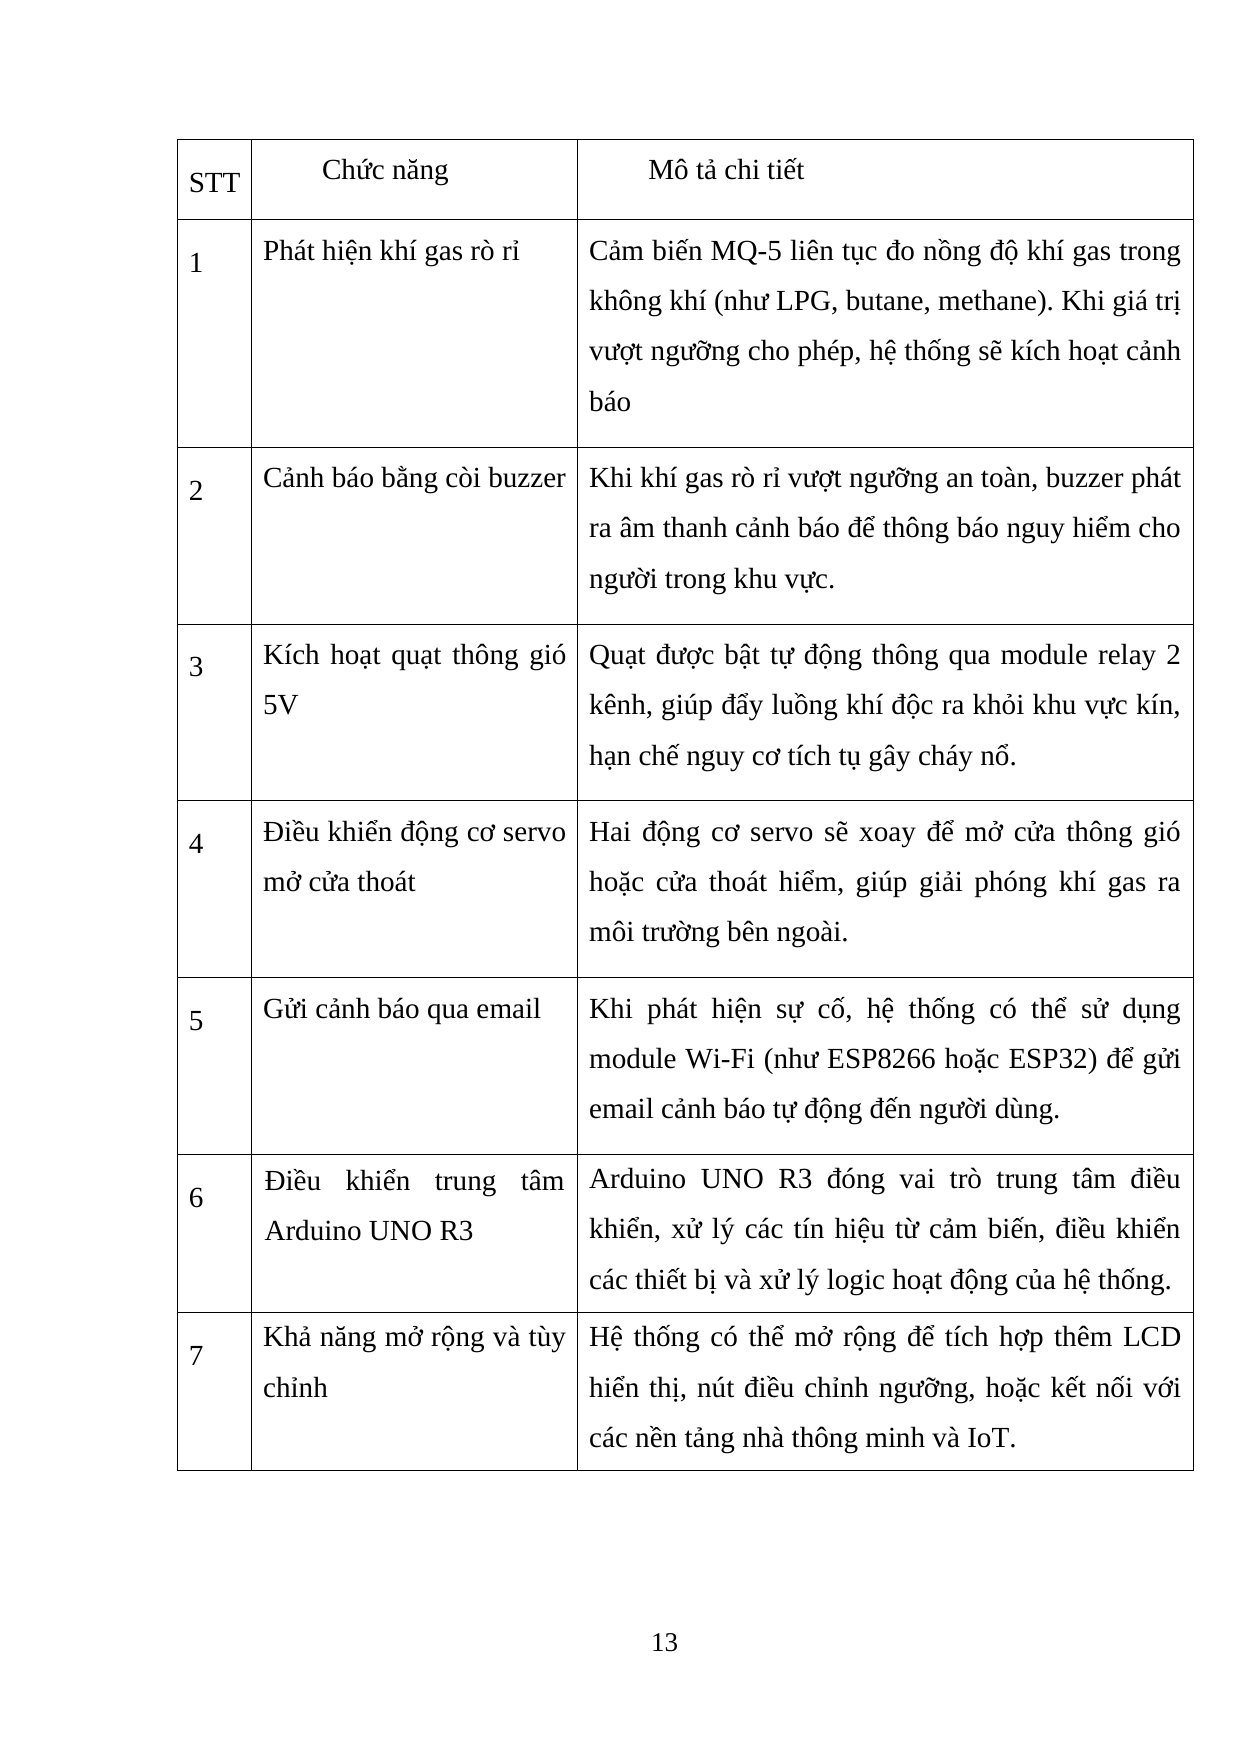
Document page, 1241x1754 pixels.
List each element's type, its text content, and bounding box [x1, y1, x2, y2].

table_cell Khả năng mở rộng và tùy chỉnh [252, 1313, 577, 1470]
table_cell Hệ thống có thể mở rộng để tích hợp thêm LCD hiển thị, nút điều chỉnh ngưỡng, hoặc kết nối với các nền tảng nhà thông minh và IoT. [578, 1313, 1193, 1470]
table_header STT [178, 140, 251, 219]
table_cell 6 [178, 1155, 251, 1312]
table_cell 7 [178, 1313, 251, 1470]
table_cell Khi phát hiện sự cố, hệ thống có thể sử dụng module Wi-Fi (như ESP8266 hoặc ESP32) để gửi email cảnh báo tự động đến người dùng. [578, 978, 1193, 1154]
table_cell [252, 1155, 577, 1312]
table_cell Arduino UNO R3 đóng vai trò trung tâm điều khiển, xử lý các tín hiệu từ cảm biến, điều khiển các thiết bị và xử lý logic hoạt động của hệ thống. [578, 1155, 1193, 1312]
table_cell Quạt được bật tự động thông qua module relay 2 kênh, giúp đẩy luồng khí độc ra khỏi khu vực kín, hạn chế nguy cơ tích tụ gây cháy nổ. [578, 625, 1193, 800]
table_cell Cảnh báo bằng còi buzzer [252, 448, 577, 623]
table_cell Gửi cảnh báo qua email [252, 978, 577, 1154]
table_cell 3 [178, 625, 251, 800]
table_cell Cảm biến MQ-5 liên tục đo nồng độ khí gas trong không khí (như LPG, butane, methane). Khi giá trị vượt ngưỡng cho phép, hệ thống sẽ kích hoạt cảnh báo [578, 220, 1193, 447]
table_cell 2 [178, 448, 251, 623]
table_header Chức năng [252, 140, 577, 219]
table_cell Phát hiện khí gas rò rỉ [252, 220, 577, 447]
table_cell 5 [178, 978, 251, 1154]
table_cell 4 [178, 801, 251, 977]
table_cell Hai động cơ servo sẽ xoay để mở cửa thông gió hoặc cửa thoát hiểm, giúp giải phóng khí gas ra môi trường bên ngoài. [578, 801, 1193, 977]
table_cell Kích hoạt quạt thông gió 5V [252, 625, 577, 800]
table_cell Khi khí gas rò rỉ vượt ngưỡng an toàn, buzzer phát ra âm thanh cảnh báo để thông báo nguy hiểm cho người trong khu vực. [578, 448, 1193, 623]
table_header Mô tả chi tiết [578, 140, 1193, 219]
table_cell Điều khiển động cơ servo mở cửa thoát [252, 801, 577, 977]
table_cell 1 [178, 220, 251, 447]
